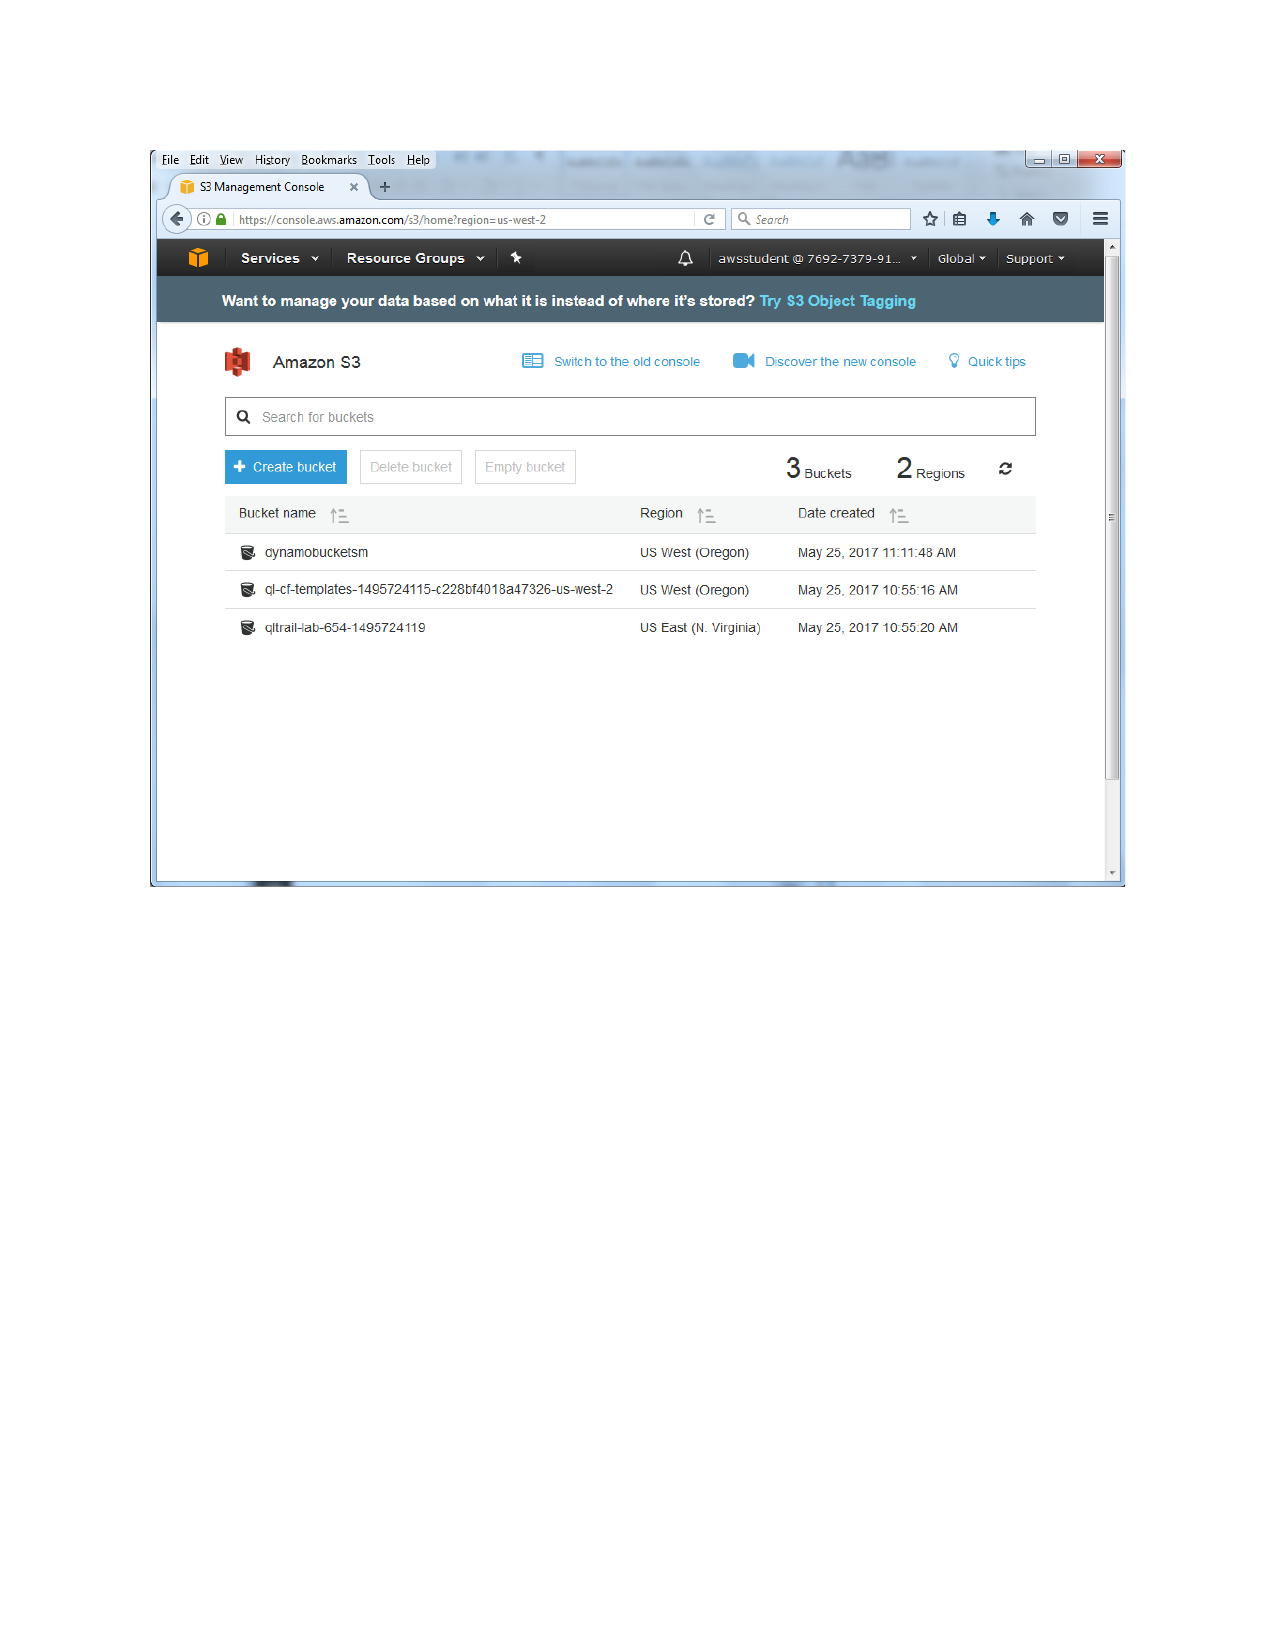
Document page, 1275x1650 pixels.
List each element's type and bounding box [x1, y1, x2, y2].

picture [150, 150, 1125, 887]
